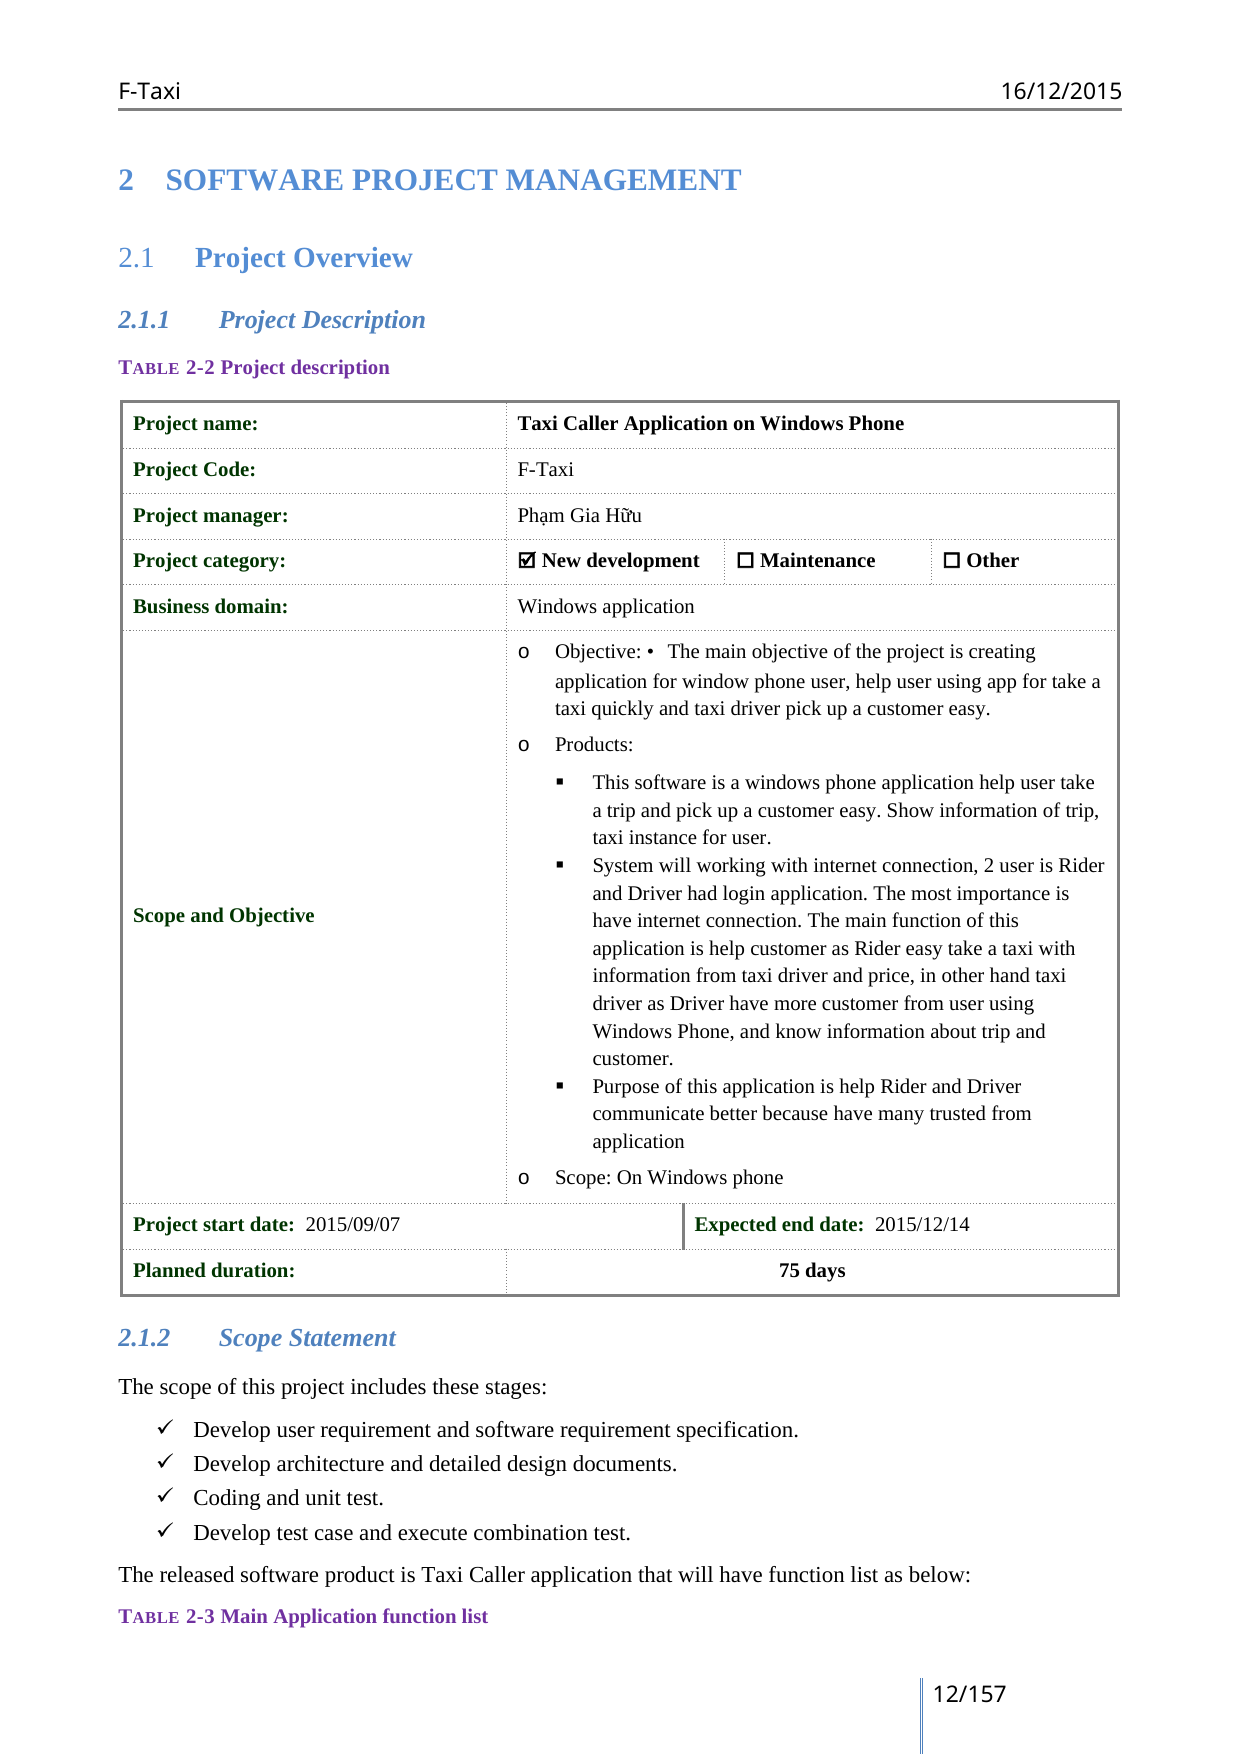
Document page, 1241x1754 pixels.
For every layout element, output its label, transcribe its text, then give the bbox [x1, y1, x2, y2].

text The released software product is Taxi Caller application that will have function list as below: [118, 1561, 1122, 1587]
table_cell Project start date: 2015/09/07 [123, 1203, 682, 1248]
table_cell Business domain: [123, 584, 506, 630]
table_cell F-Taxi [506, 448, 1117, 493]
table_header Project name: [123, 403, 506, 447]
table_cell Planned duration: [123, 1249, 506, 1294]
table_cell Other [931, 539, 1117, 584]
table_cell Maintenance [725, 539, 931, 584]
table_cell New development [506, 539, 725, 584]
table_cell Scope and Objective [123, 630, 506, 1203]
table_cell 75 days [506, 1249, 1117, 1294]
list Develop test case and execute combination test. [156, 1518, 1122, 1545]
table_cell Project category: [123, 539, 506, 584]
subtitle Project Overview [118, 240, 1122, 274]
subtitle Project Description [118, 304, 1122, 334]
list Develop user requirement and software requirement specification. [156, 1416, 1122, 1442]
table_header Taxi Caller Application on Windows Phone [506, 403, 1117, 447]
table_cell Windows application [506, 584, 1117, 630]
table_cell Objective: • The main objective of the project is creating application for window phone user, help user using app for take a taxi quickly and taxi driver pick up a customer easy. Products: This software is a windows phone application help user take a trip and pick up a customer easy. Show information of trip, taxi instance for user. System will working with internet connection, 2 user is Rider and Driver had login application. The most importance is have internet connection. The main function of this application is help customer as Rider easy take a taxi with information from taxi driver and price, in other hand taxi driver as Driver have more customer from user using Windows Phone, and know information about trip and customer. Purpose of this application is help Rider and Driver communicate better because have many trusted from application Scope: On Windows phone [506, 630, 1117, 1203]
table_cell Project Code: [123, 448, 506, 493]
subtitle Scope Statement [118, 1322, 1122, 1352]
table_cell Phạm Gia Hữu [506, 493, 1117, 539]
subtitle Software Project Management [118, 161, 1122, 197]
list Coding and unit test. [156, 1484, 1122, 1511]
table_cell Project manager: [123, 493, 506, 539]
table_cell Expected end date: 2015/12/14 [685, 1203, 1117, 1248]
list Develop architecture and detailed design documents. [156, 1450, 1122, 1477]
text The scope of this project includes these stages: [118, 1373, 1122, 1400]
